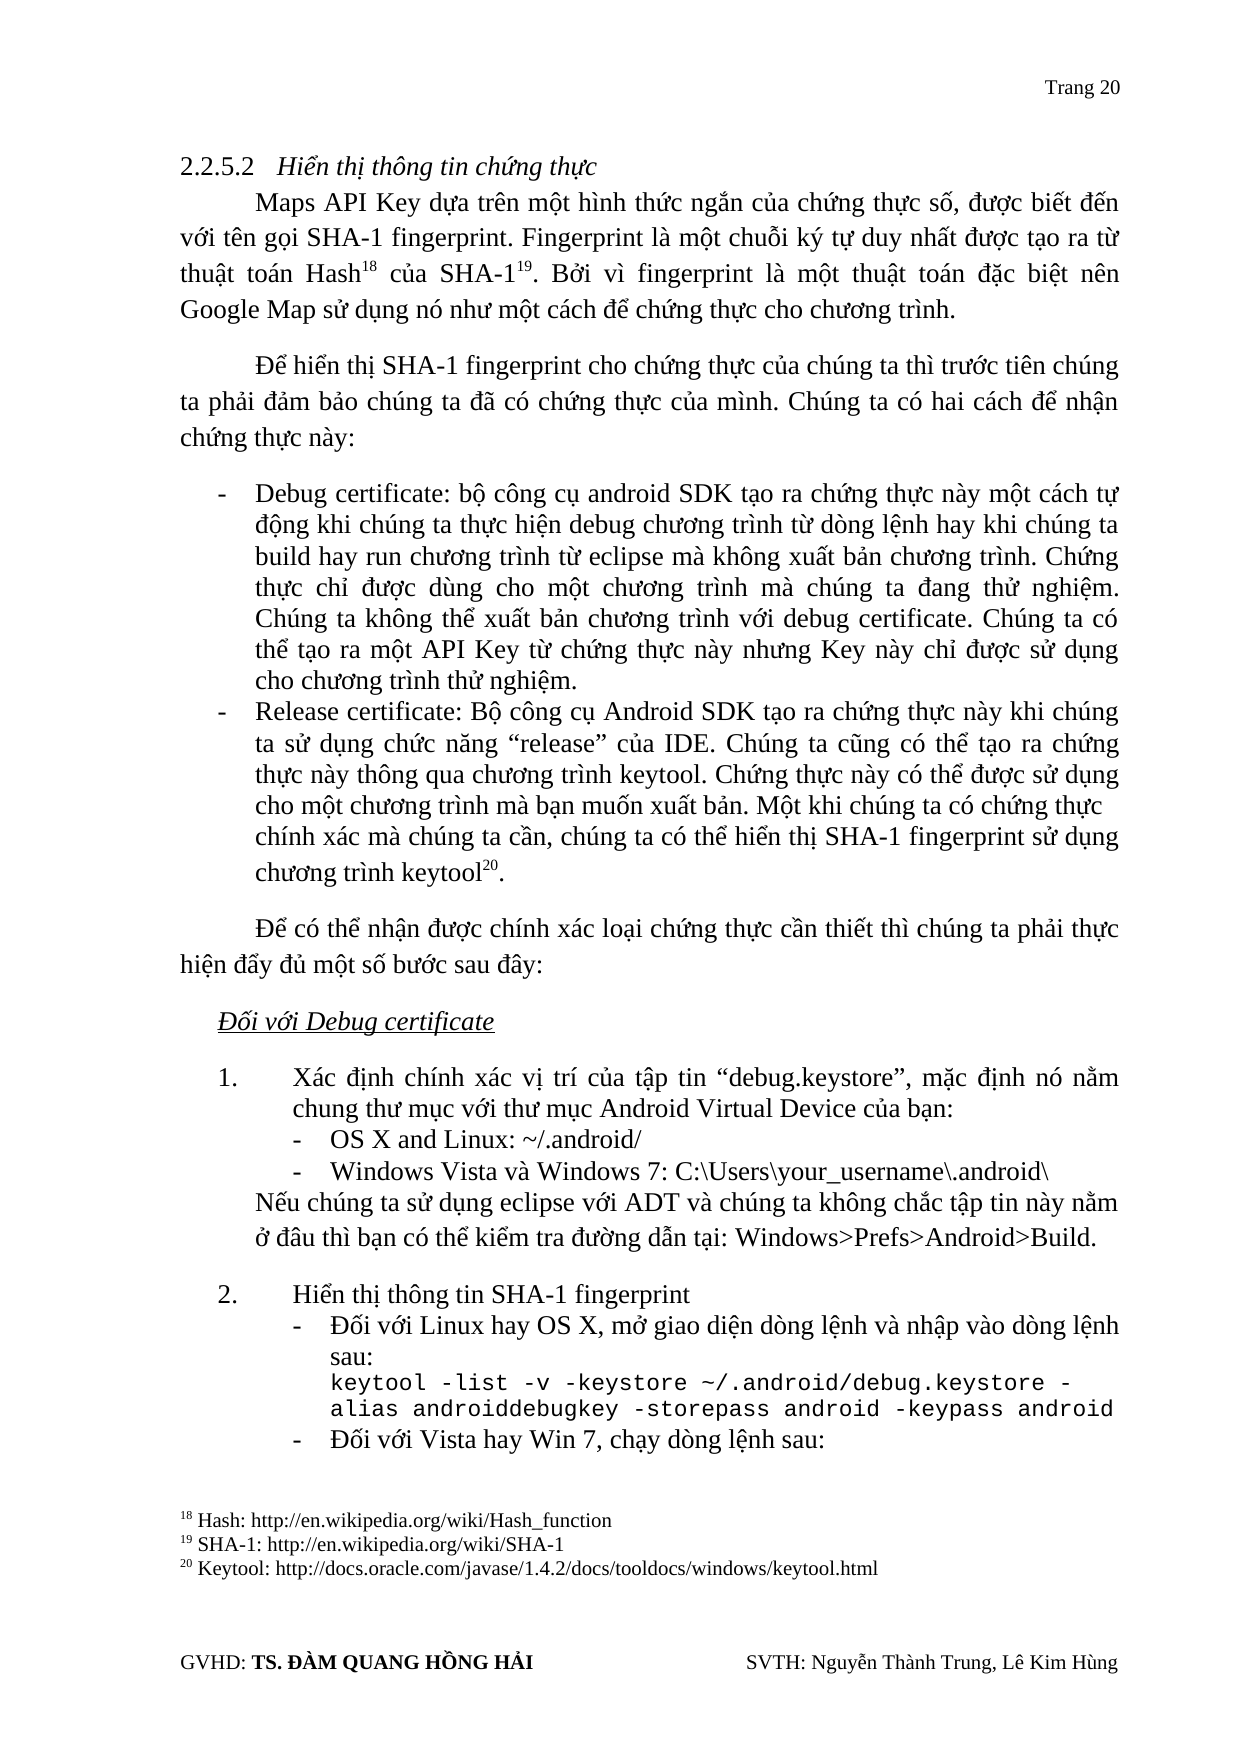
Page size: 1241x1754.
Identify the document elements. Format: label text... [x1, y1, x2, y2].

list Windows Vista và Windows 7: C:\Users\your_username\.android\ [292, 1155, 1120, 1186]
subtitle Hiển thị thông tin chứng thực [180, 150, 1120, 181]
list Hiển thị thông tin SHA-1 fingerprint [217, 1278, 1120, 1309]
text Maps API Key dựa trên một hình thức ngắn của chứng thực số, được biết đến với tên gọi SHA-1 fingerprint. Fingerprint là một chuỗi ký tự duy nhất được tạo ra từ thuật toán Hash của SHA-1. Bởi vì fingerprint là một thuật toán đặc biệt nên Google Map sử dụng nó như một cách để chứng thực cho chương trình. [180, 186, 1120, 324]
list keytool -list -v -keystore ~/.android/debug.keystore -alias androiddebugkey -storepass android -keypass android [330, 1372, 1120, 1423]
text Nếu chúng ta sử dụng eclipse với ADT và chúng ta không chắc tập tin này nằm ở đâu thì bạn có thể kiểm tra đường dẫn tại: Windows>Prefs>Android>Build. [255, 1186, 1120, 1253]
text Để có thể nhận được chính xác loại chứng thực cần thiết thì chúng ta phải thực hiện đẩy đủ một số bước sau đây: [180, 912, 1120, 979]
list Debug certificate: bộ công cụ android SDK tạo ra chứng thực này một cách tự động khi chúng ta thực hiện debug chương trình từ dòng lệnh hay khi chúng ta build hay run chương trình từ eclipse mà không xuất bản chương trình. Chứng thực chỉ được dùng cho một chương trình mà chúng ta đang thử nghiệm. Chúng ta không thể xuất bản chương trình với debug certificate. Chúng ta có thể tạo ra một API Key từ chứng thực này nhưng Key này chỉ được sử dụng cho chương trình thử nghiệm. [217, 477, 1120, 696]
list Release certificate: Bộ công cụ Android SDK tạo ra chứng thực này khi chúng ta sử dụng chức năng “release” của IDE. Chúng ta cũng có thể tạo ra chứng thực này thông qua chương trình keytool. Chứng thực này có thể được sử dụng cho một chương trình mà bạn muốn xuất bản. Một khi chúng ta có chứng thực [217, 696, 1120, 820]
list Đối với Linux hay OS X, mở giao diện dòng lệnh và nhập vào dòng lệnh sau: [292, 1309, 1120, 1372]
text Để hiển thị SHA-1 fingerprint cho chứng thực của chúng ta thì trước tiên chúng ta phải đảm bảo chúng ta đã có chứng thực của mình. Chúng ta có hai cách để nhận chứng thực này: [180, 349, 1120, 452]
list Xác định chính xác vị trí của tập tin “debug.keystore”, mặc định nó nằm chung thư mục với thư mục Android Virtual Device của bạn: [217, 1061, 1120, 1123]
list OS X and Linux: ~/.android/ [292, 1123, 1120, 1155]
text chính xác mà chúng ta cần, chúng ta có thể hiển thị SHA-1 fingerprint sử dụng chương trình keytool. [255, 820, 1120, 887]
list Đối với Vista hay Win 7, chạy dòng lệnh sau: [292, 1423, 1120, 1454]
text Đối với Debug certificate [180, 1005, 1120, 1036]
